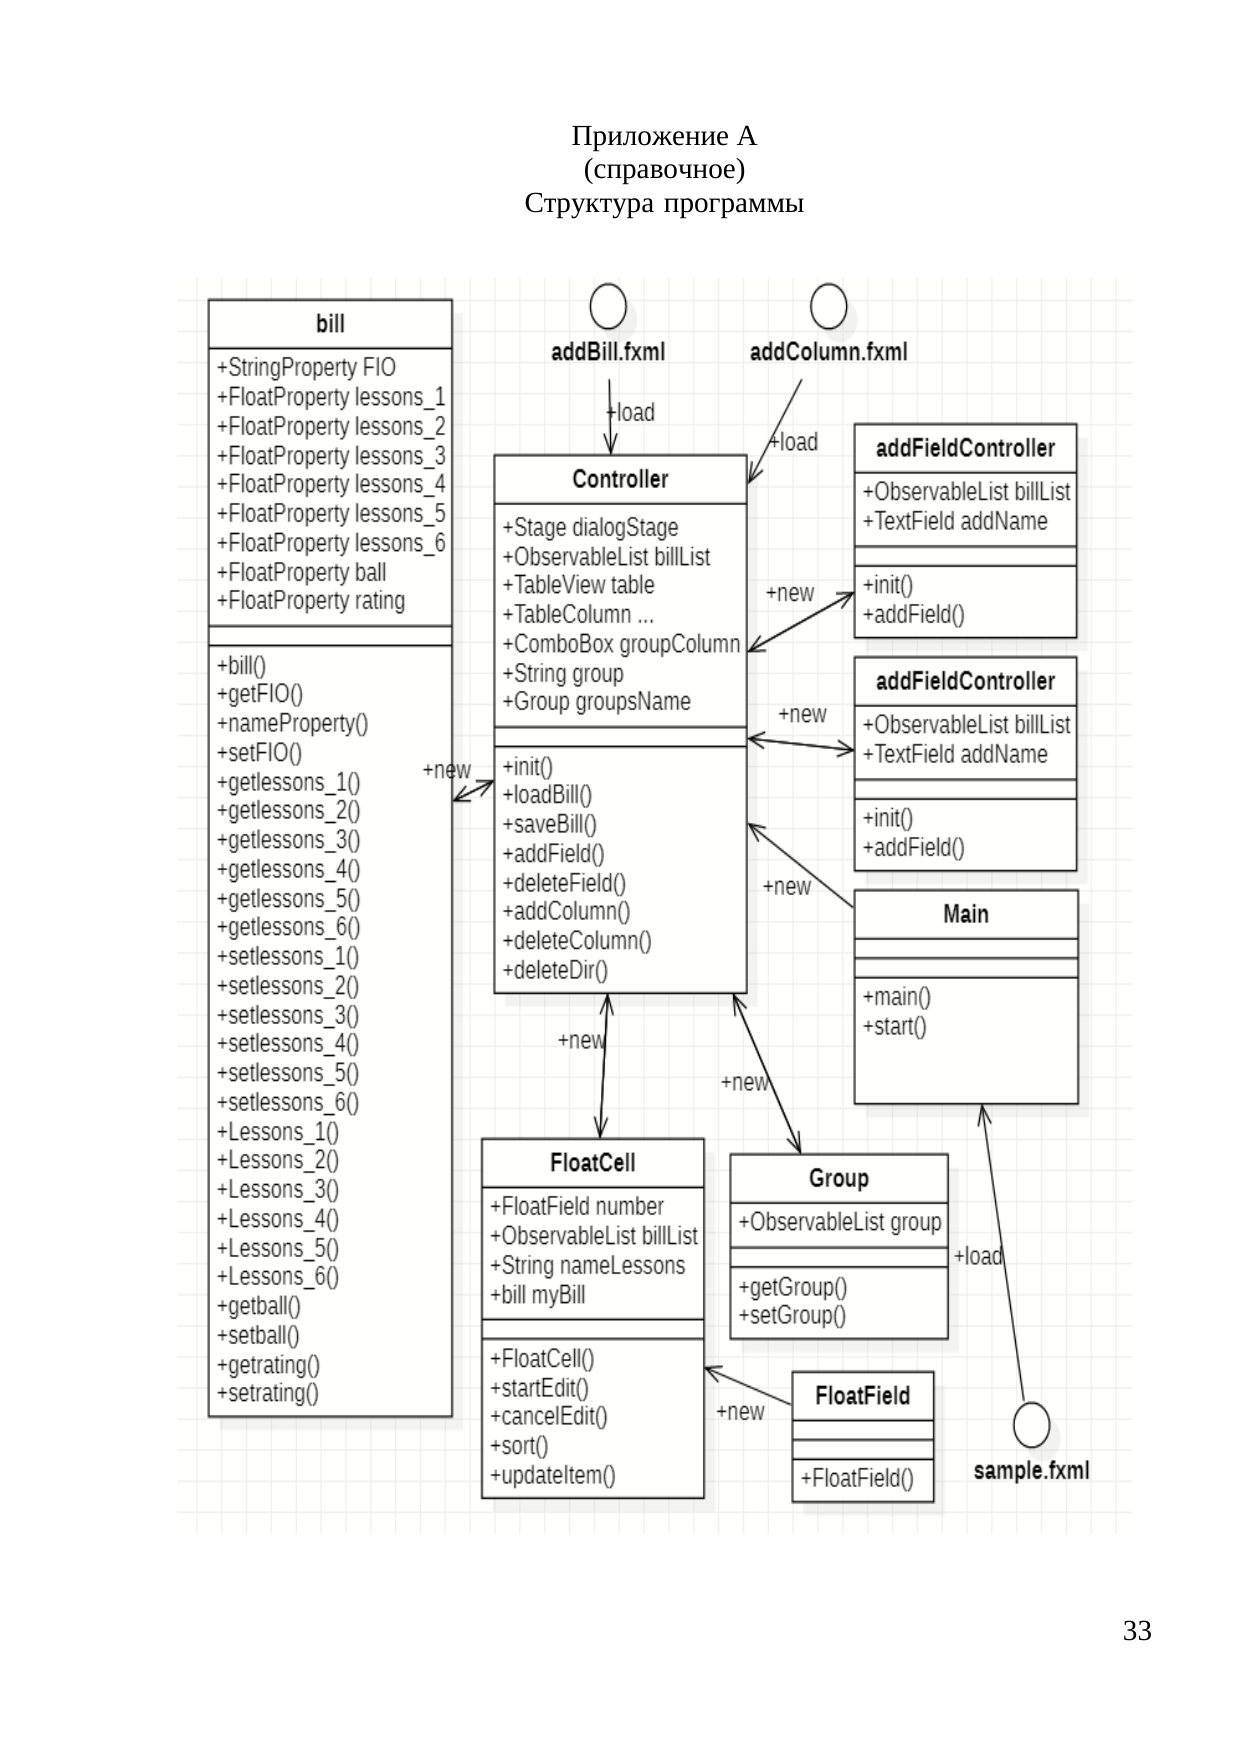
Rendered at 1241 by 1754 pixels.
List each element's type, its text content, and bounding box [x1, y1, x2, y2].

text Структура программы [177, 185, 1152, 219]
picture [177, 278, 1133, 1534]
text Приложение А [177, 118, 1152, 152]
text (справочное) [177, 152, 1152, 185]
